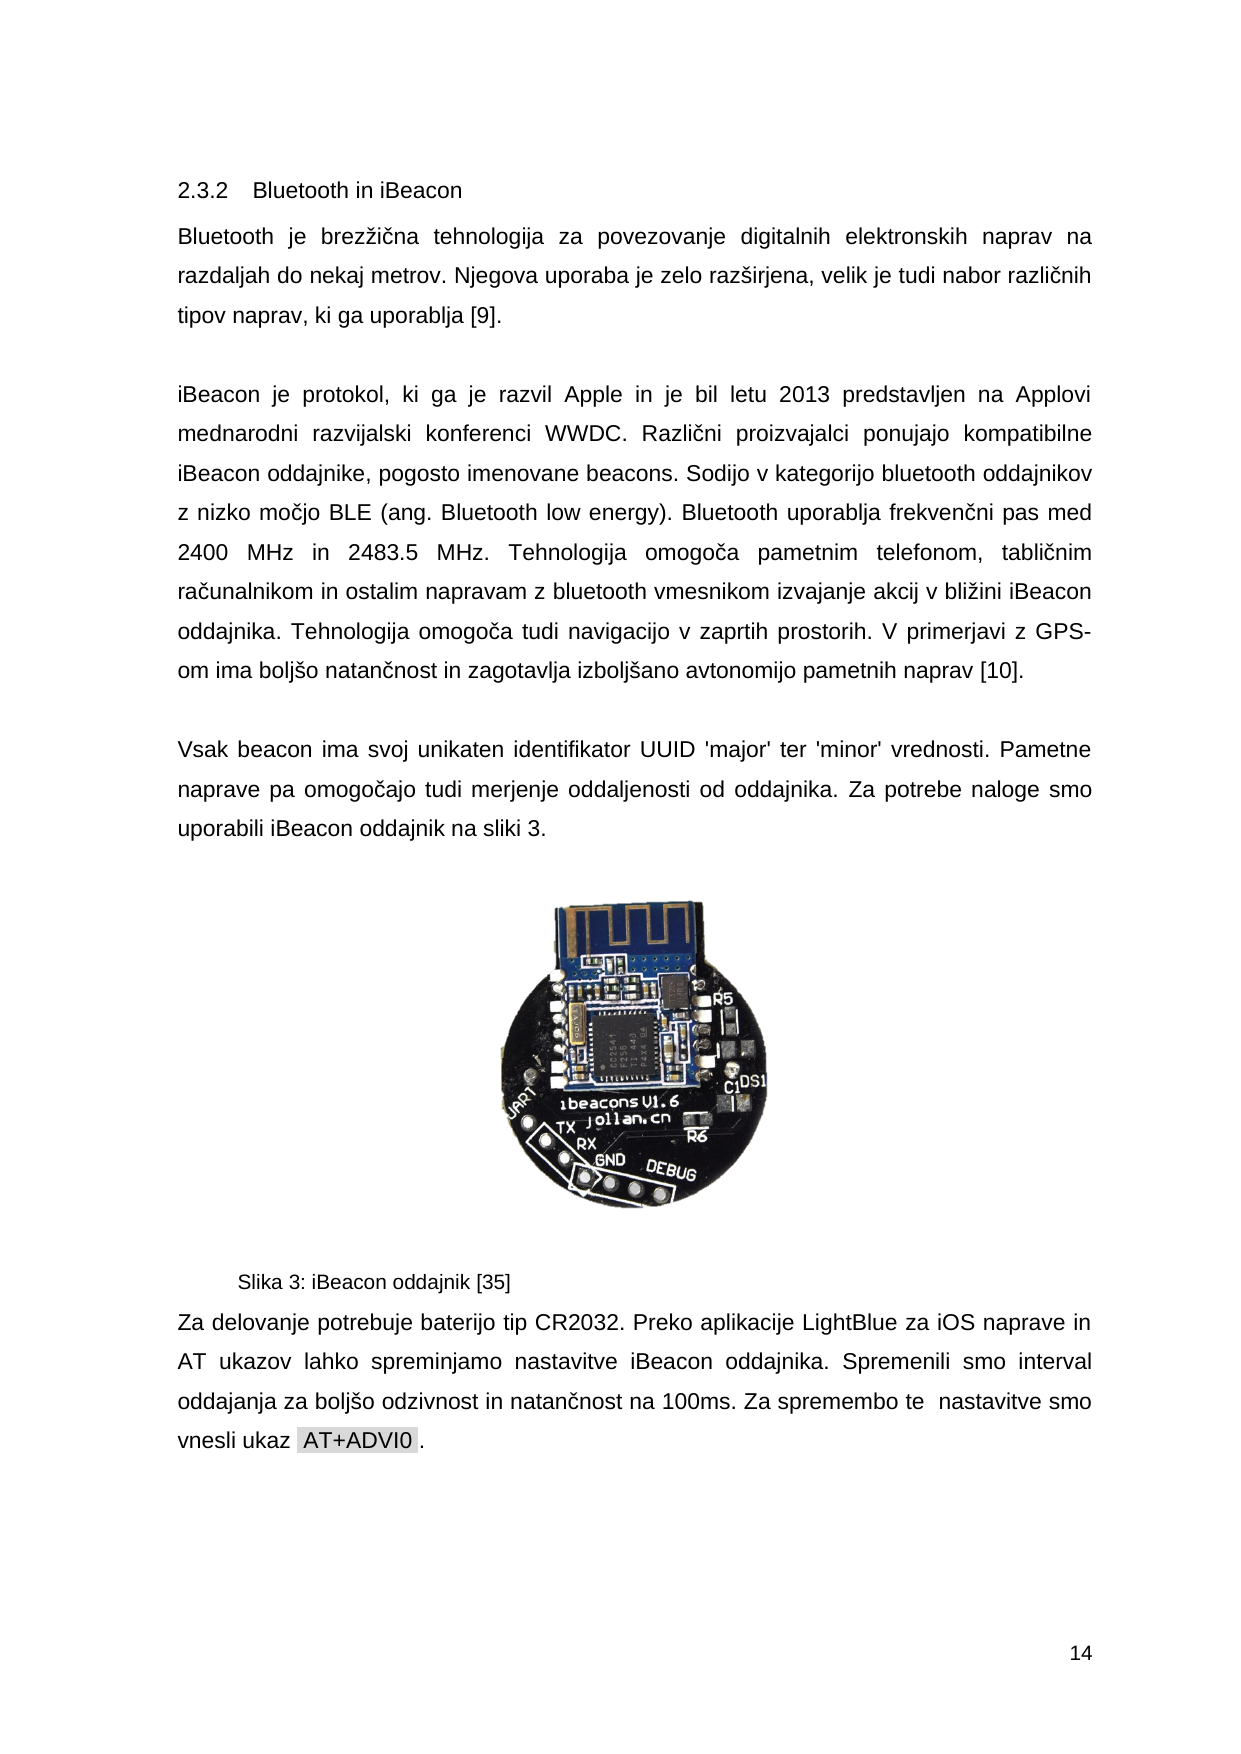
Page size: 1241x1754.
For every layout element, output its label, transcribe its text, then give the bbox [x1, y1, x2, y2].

text iBeacon je protokol, ki ga je razvil Apple in je bil letu 2013 predstavljen na Applovi mednarodni razvijalski konferenci WWDC. Različni proizvajalci ponujajo kompatibilne iBeacon oddajnike, pogosto imenovane beacons. Sodijo v kategorijo bluetooth oddajnikov z nizko močjo BLE (ang. Bluetooth low energy). Bluetooth uporablja frekvenčni pas med 2400 MHz in 2483.5 MHz. Tehnologija omogoča pametnim telefonom, tabličnim računalnikom in ostalim napravam z bluetooth vmesnikom izvajanje akcij v bližini iBeacon oddajnika. Tehnologija omogoča tudi navigacijo v zaprtih prostorih. V primerjavi z GPS-om ima boljšo natančnost in zagotavlja izboljšano avtonomijo pametnih naprav [10]. [177, 381, 1092, 683]
text Za delovanje potrebuje baterijo tip CR2032. Preko aplikacije LightBlue za iOS naprave in AT ukazov lahko spreminjamo nastavitve iBeacon oddajnika. Spremenili smo interval oddajanja za boljšo odzivnost in natančnost na 100ms. Za spremembo te nastavitve smo vnesli ukaz AT+ADVI0 . [177, 1309, 1092, 1453]
text Vsak beacon ima svoj unikaten identifikator UUID 'major' ter 'minor' vrednosti. Pametne naprave pa omogočajo tudi merjenje oddaljenosti od oddajnika. Za potrebe naloge smo uporabili iBeacon oddajnik na sliki 3. [177, 736, 1092, 841]
text Bluetooth je brezžična tehnologija za povezovanje digitalnih elektronskih naprav na razdaljah do nekaj metrov. Njegova uporaba je zelo razširjena, velik je tudi nabor različnih tipov naprav, ki ga uporablja [9]. [177, 223, 1092, 328]
picture [463, 854, 807, 1245]
subtitle Bluetooth in iBeacon [177, 177, 1092, 203]
